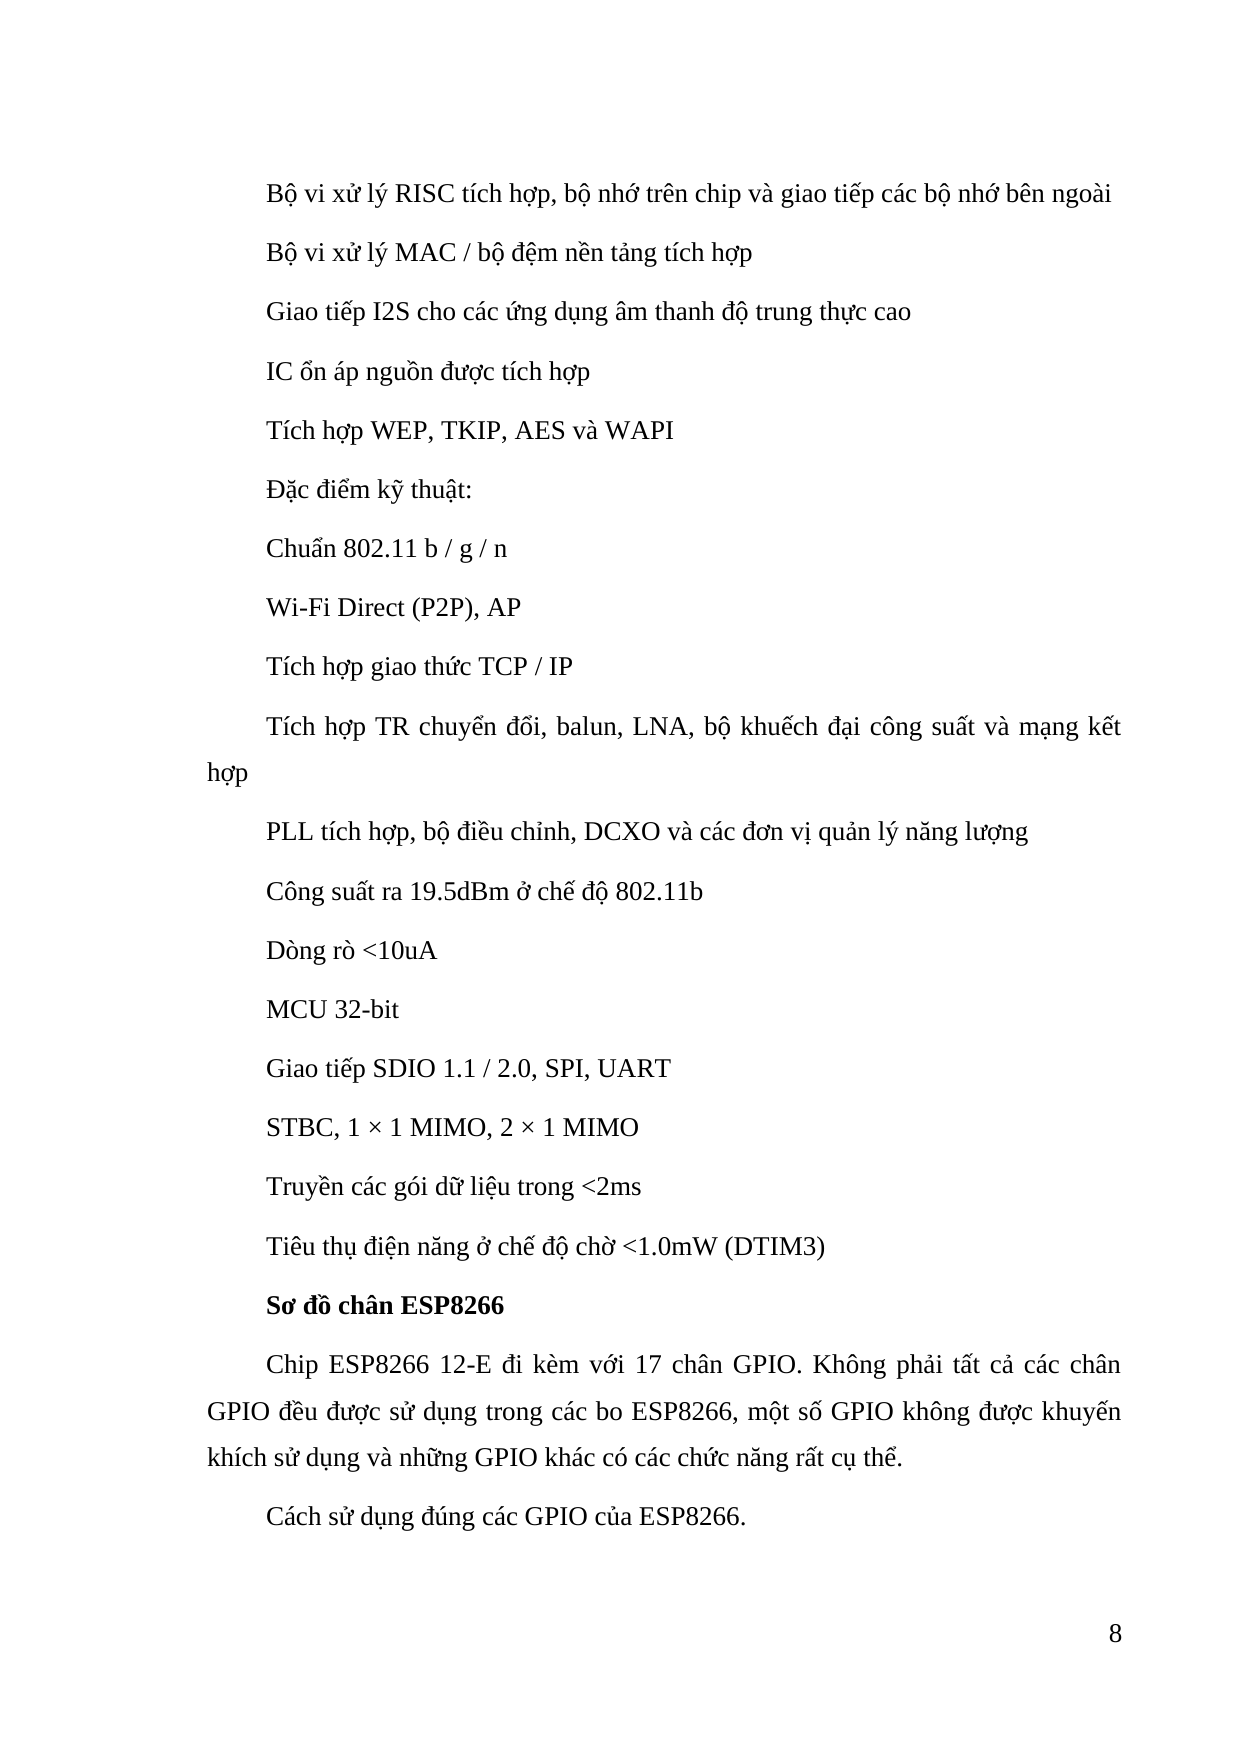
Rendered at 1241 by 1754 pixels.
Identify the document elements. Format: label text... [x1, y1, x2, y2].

text Tích hợp TR chuyển đổi, balun, LNA, bộ khuếch đại công suất và mạng kết hợp [207, 710, 1122, 787]
text Sơ đồ chân ESP8266 [207, 1289, 1122, 1320]
text Tích hợp giao thức TCP / IP [207, 651, 1122, 682]
text PLL tích hợp, bộ điều chỉnh, DCXO và các đơn vị quản lý năng lượng [207, 816, 1122, 847]
text Tích hợp WEP, TKIP, AES và WAPI [207, 414, 1122, 445]
text Bộ vi xử lý MAC / bộ đệm nền tảng tích hợp [207, 236, 1122, 267]
text STBC, 1 × 1 MIMO, 2 × 1 MIMO [207, 1111, 1122, 1142]
text Đặc điểm kỹ thuật: [207, 473, 1122, 504]
text Dòng rò <10uA [207, 934, 1122, 965]
text Chip ESP8266 12-E đi kèm với 17 chân GPIO. Không phải tất cả các chân GPIO đều được sử dụng trong các bo ESP8266, một số GPIO không được khuyến khích sử dụng và những GPIO khác có các chức năng rất cụ thể. [207, 1348, 1122, 1472]
text Bộ vi xử lý RISC tích hợp, bộ nhớ trên chip và giao tiếp các bộ nhớ bên ngoài [207, 177, 1122, 208]
text IC ổn áp nguồn được tích hợp [207, 355, 1122, 386]
text Tiêu thụ điện năng ở chế độ chờ <1.0mW (DTIM3) [207, 1230, 1122, 1261]
text Truyền các gói dữ liệu trong <2ms [207, 1171, 1122, 1202]
text Giao tiếp SDIO 1.1 / 2.0, SPI, UART [207, 1052, 1122, 1083]
text Công suất ra 19.5dBm ở chế độ 802.11b [207, 875, 1122, 906]
text Giao tiếp I2S cho các ứng dụng âm thanh độ trung thực cao [207, 296, 1122, 327]
text Cách sử dụng đúng các GPIO của ESP8266. [207, 1501, 1122, 1532]
text MCU 32-bit [207, 993, 1122, 1024]
text Wi-Fi Direct (P2P), AP [207, 591, 1122, 622]
text Chuẩn 802.11 b / g / n [207, 532, 1122, 563]
